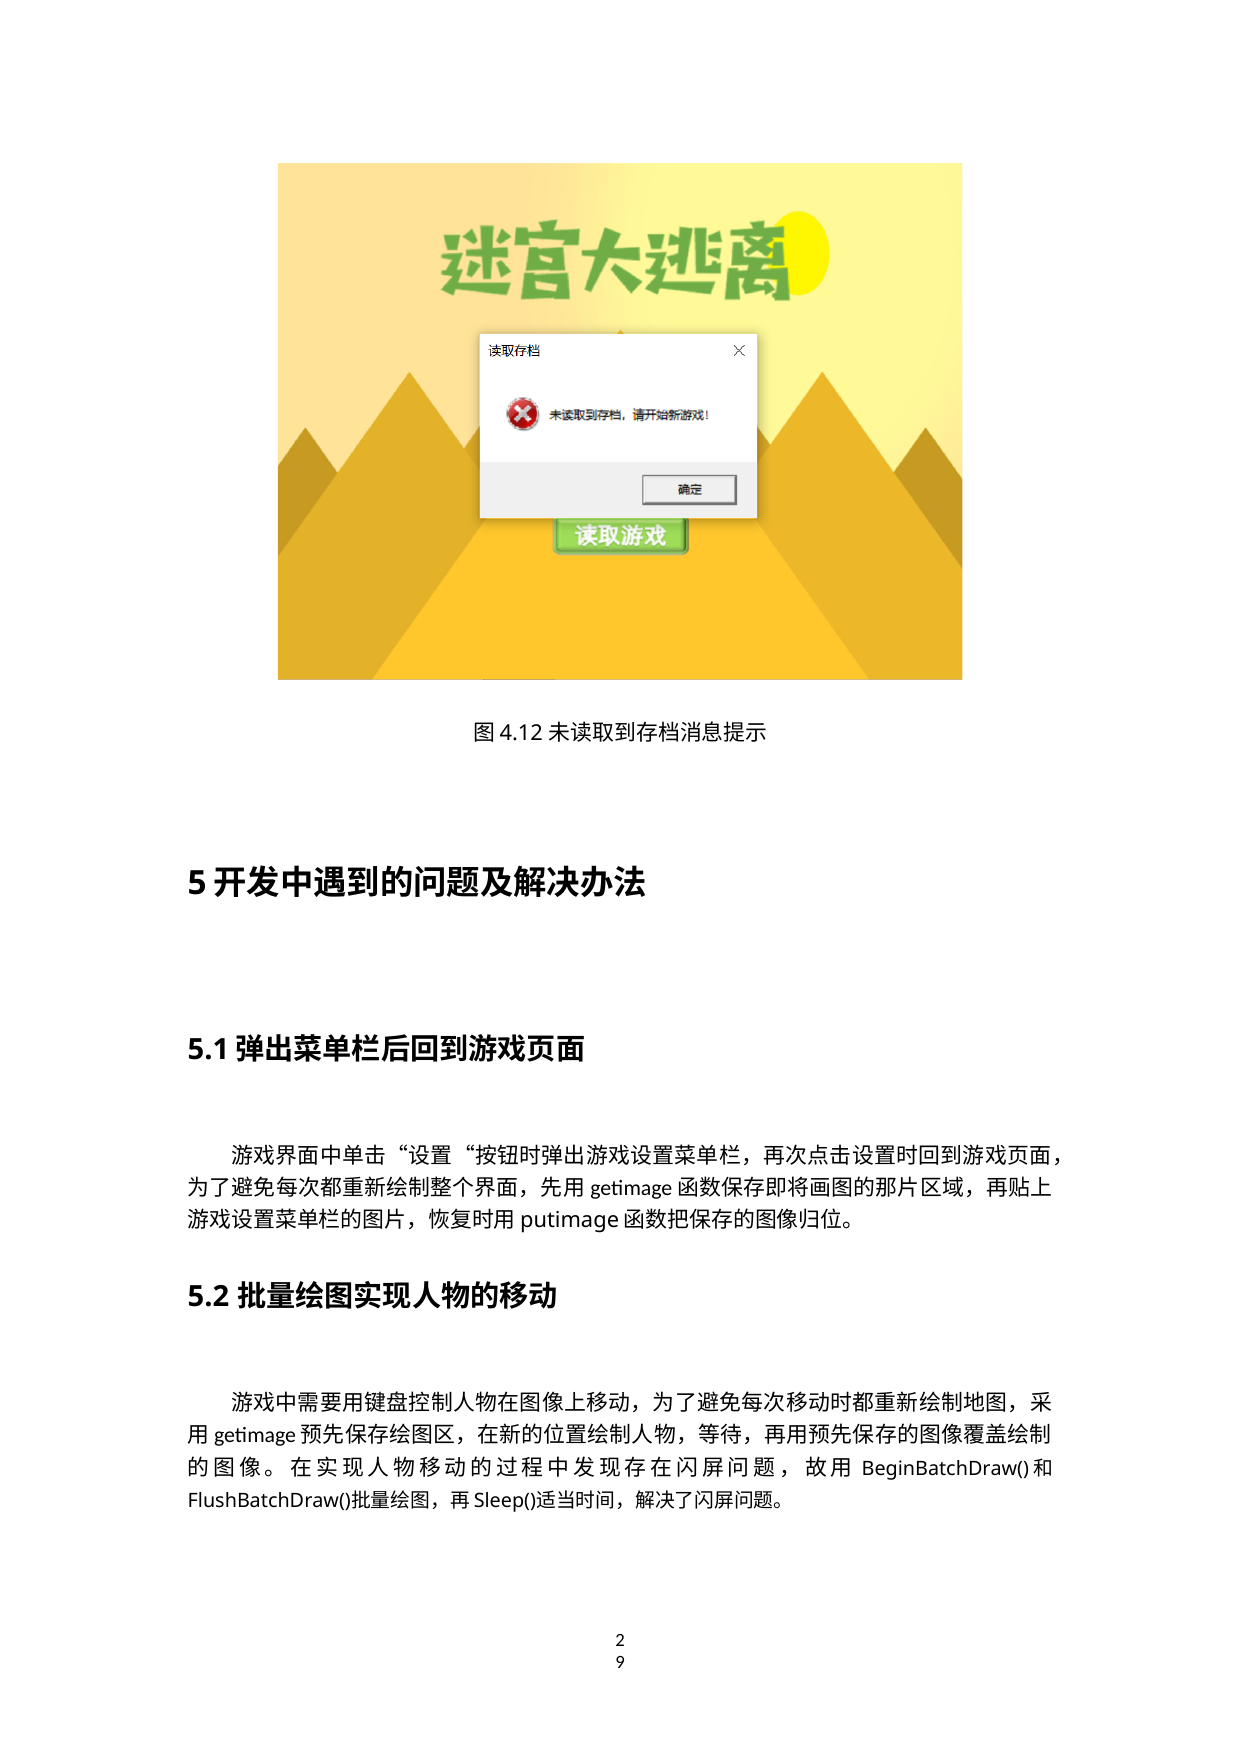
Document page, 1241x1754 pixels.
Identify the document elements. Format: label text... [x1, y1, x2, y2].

text 游戏中需要用键盘控制人物在图像上移动，为了避免每次移动时都重新绘制地图，采用getimage预先保存绘图区，在新的位置绘制人物，等待，再用预先保存的图像覆盖绘制的图像。在实现人物移动的过程中发现存在闪屏问题，故用BeginBatchDraw()和FlushBatchDraw()批量绘图，再Sleep()适当时间，解决了闪屏问题。 [187, 1384, 1053, 1514]
picture [277, 162, 963, 680]
subtitle 5.2 批量绘图实现人物的移动 [187, 1262, 1053, 1327]
text 游戏界面中单击“设置“按钮时弹出游戏设置菜单栏，再次点击设置时回到游戏页面，为了避免每次都重新绘制整个界面，先用getimage函数保存即将画图的那片区域，再贴上游戏设置菜单栏的图片，恢复时用putimage函数把保存的图像归位。 [187, 1137, 1053, 1235]
text 图4.12 未读取到存档消息提示 [187, 714, 1053, 747]
subtitle 5.1弹出菜单栏后回到游戏页面 [187, 1014, 1053, 1079]
subtitle 5开发中遇到的问题及解决办法 [187, 847, 1053, 912]
